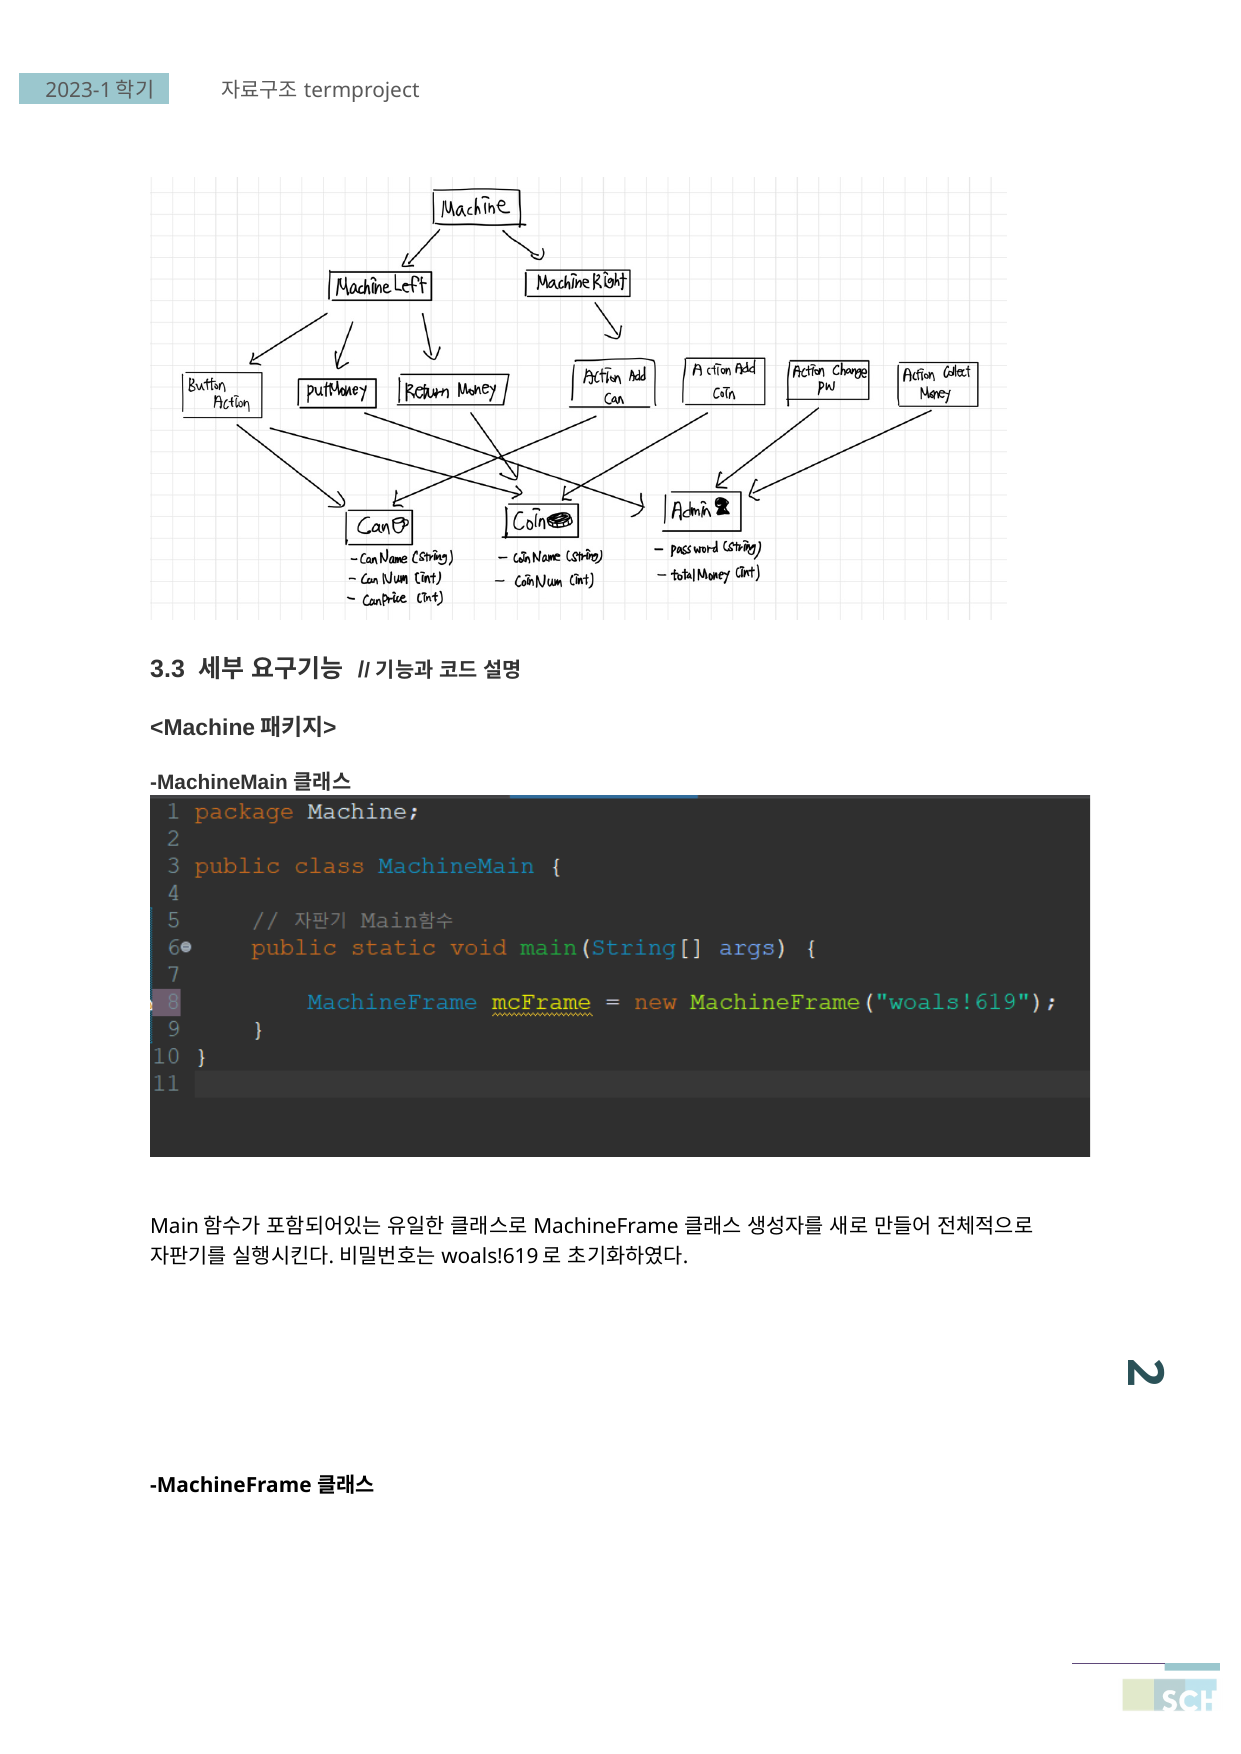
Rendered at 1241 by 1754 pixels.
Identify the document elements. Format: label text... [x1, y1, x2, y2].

text <Machine패키지> [150, 708, 1090, 742]
picture [150, 177, 1007, 620]
text Main함수가 포함되어있는 유일한 클래스로 MachineFrame 클래스 생성자를 새로 만들어 전체적으로 자판기를 실행시킨다. 비밀번호는 woals!619로 초기화하였다. [150, 1209, 1090, 1270]
text -MachineFrame 클래스 [150, 1469, 1090, 1499]
text 3.3 세부 요구기능 // 기능과 코드 설명 [150, 648, 1090, 684]
picture [150, 795, 1091, 1157]
text -MachineMain 클래스 [150, 766, 1090, 795]
